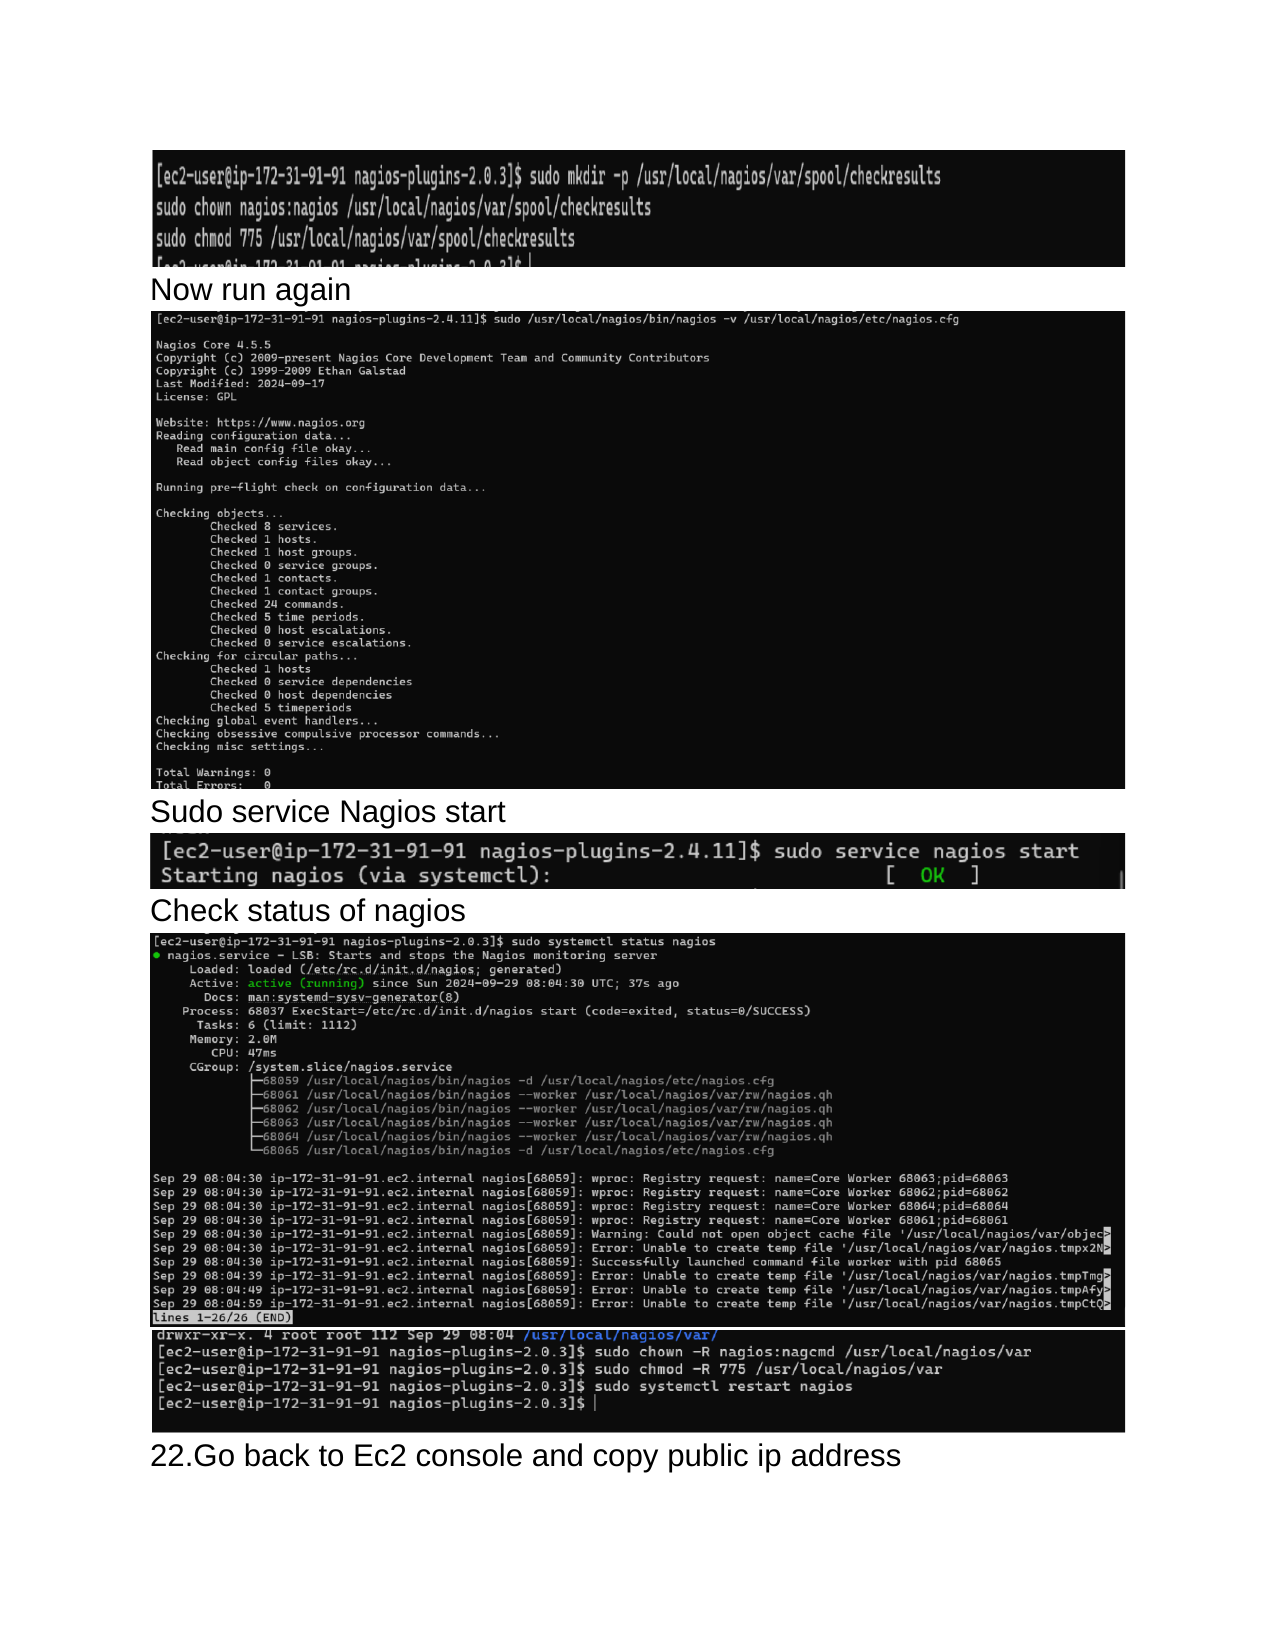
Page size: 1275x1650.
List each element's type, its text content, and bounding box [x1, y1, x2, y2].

picture [150, 311, 1125, 789]
picture [150, 150, 1125, 267]
picture [150, 833, 1125, 889]
picture [150, 1330, 1125, 1433]
text 22.Go back to Ec2 console and copy public ip address [150, 1437, 1125, 1473]
text Check status of nagios [150, 892, 1125, 928]
picture [150, 933, 1125, 1327]
text Now run again [150, 271, 1125, 306]
text Sudo service Nagios start [150, 793, 1125, 829]
